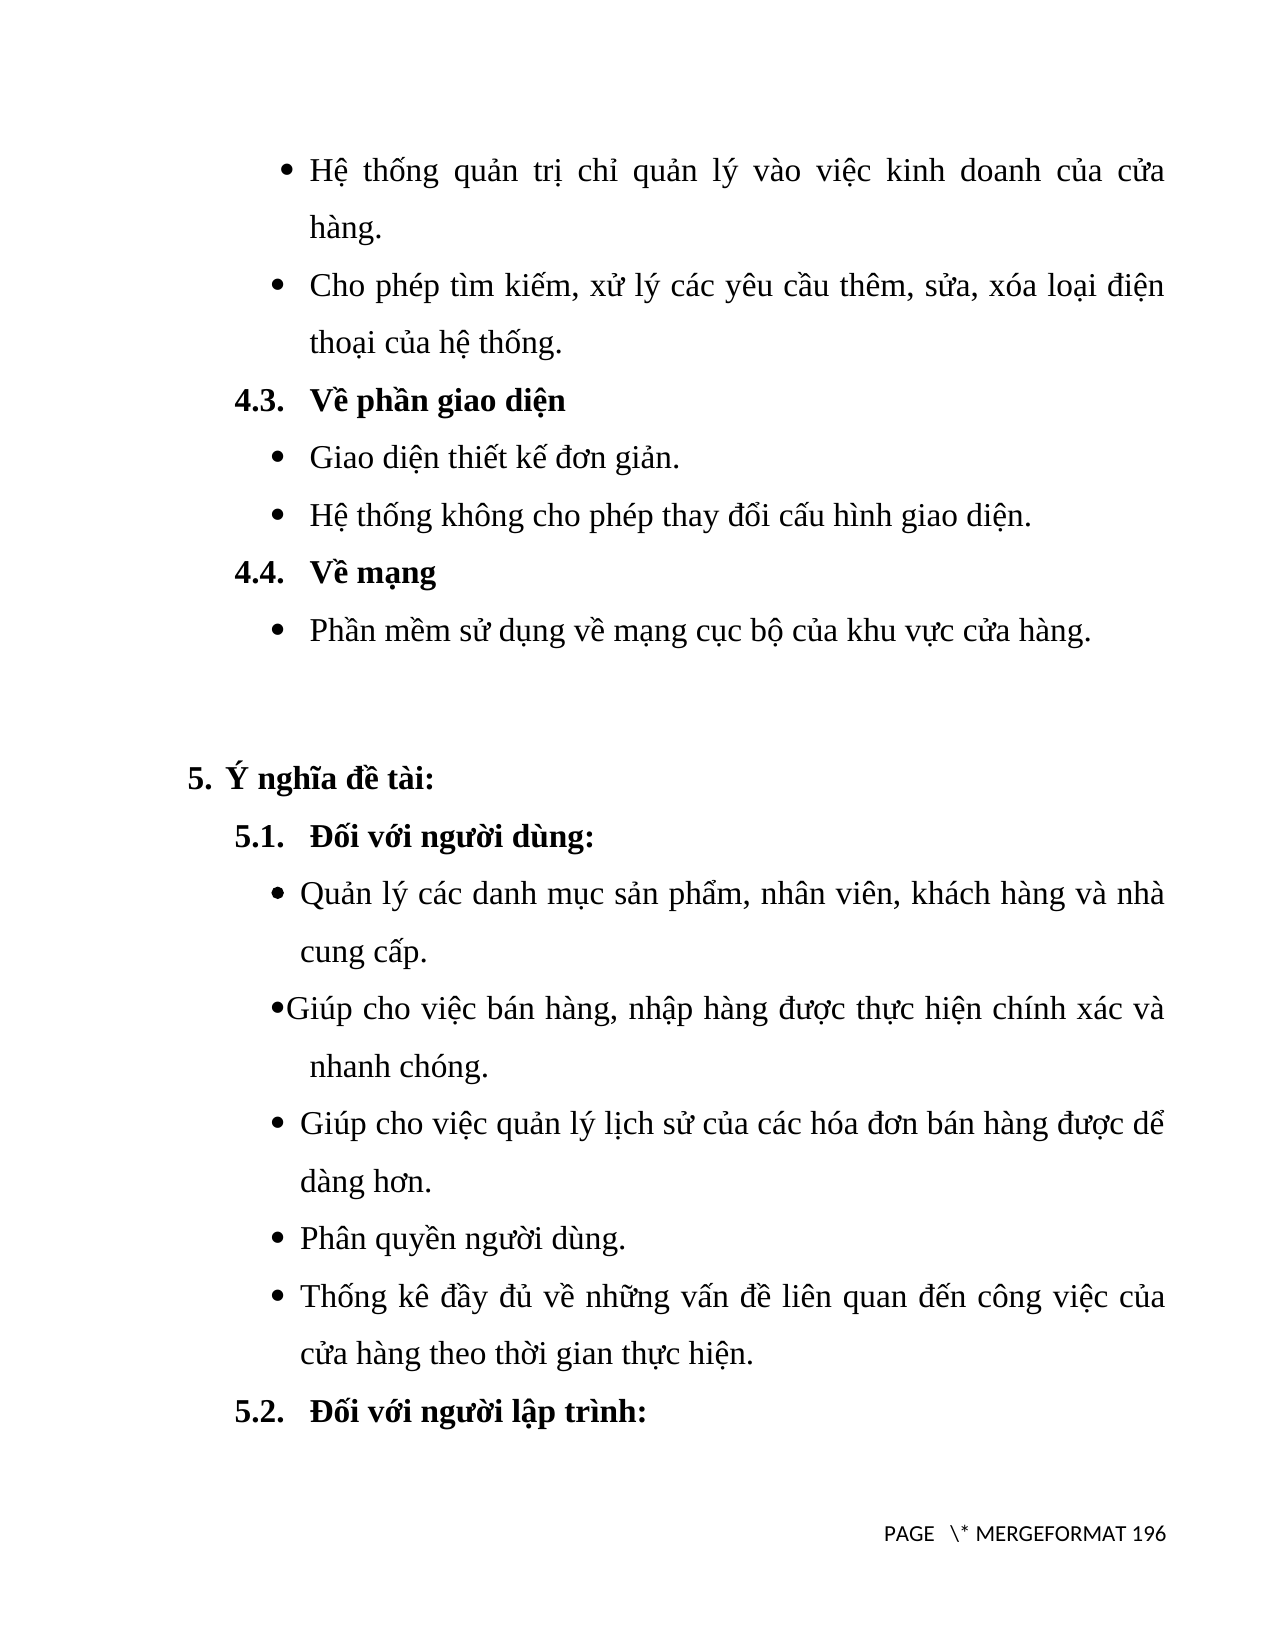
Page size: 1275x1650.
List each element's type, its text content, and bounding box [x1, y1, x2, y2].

list Hệ thống không cho phép thay đổi cấu hình giao diện. [272, 495, 1167, 533]
list Về phần giao diện [234, 380, 1167, 418]
list Phần mềm sử dụng về mạng cục bộ của khu vực cửa hàng. [272, 610, 1167, 648]
list Giúp cho việc bán hàng, nhập hàng được thực hiện chính xác và nhanh chóng. [272, 988, 1167, 1084]
list Về mạng [234, 552, 1167, 591]
list Ý nghĩa đề tài: [187, 758, 1167, 797]
list Giao diện thiết kế đơn giản. [272, 437, 1167, 476]
list Đối với người dùng: [234, 816, 1167, 854]
list Cho phép tìm kiếm, xử lý các yêu cầu thêm, sửa, xóa loại điện thoại của hệ thống. [272, 265, 1167, 361]
list Đối với người lập trình: [234, 1391, 1167, 1429]
list Phân quyền người dùng. [272, 1218, 1167, 1257]
list Thống kê đầy đủ về những vấn đề liên quan đến công việc của cửa hàng theo thời gian thực hiện. [272, 1276, 1167, 1372]
list Quản lý các danh mục sản phẩm, nhân viên, khách hàng và nhà cung cấp. [272, 873, 1167, 969]
list Giúp cho việc quản lý lịch sử của các hóa đơn bán hàng được dể dàng hơn. [272, 1103, 1167, 1199]
list Hệ thống quản trị chỉ quản lý vào việc kinh doanh của cửa hàng. [281, 150, 1167, 246]
